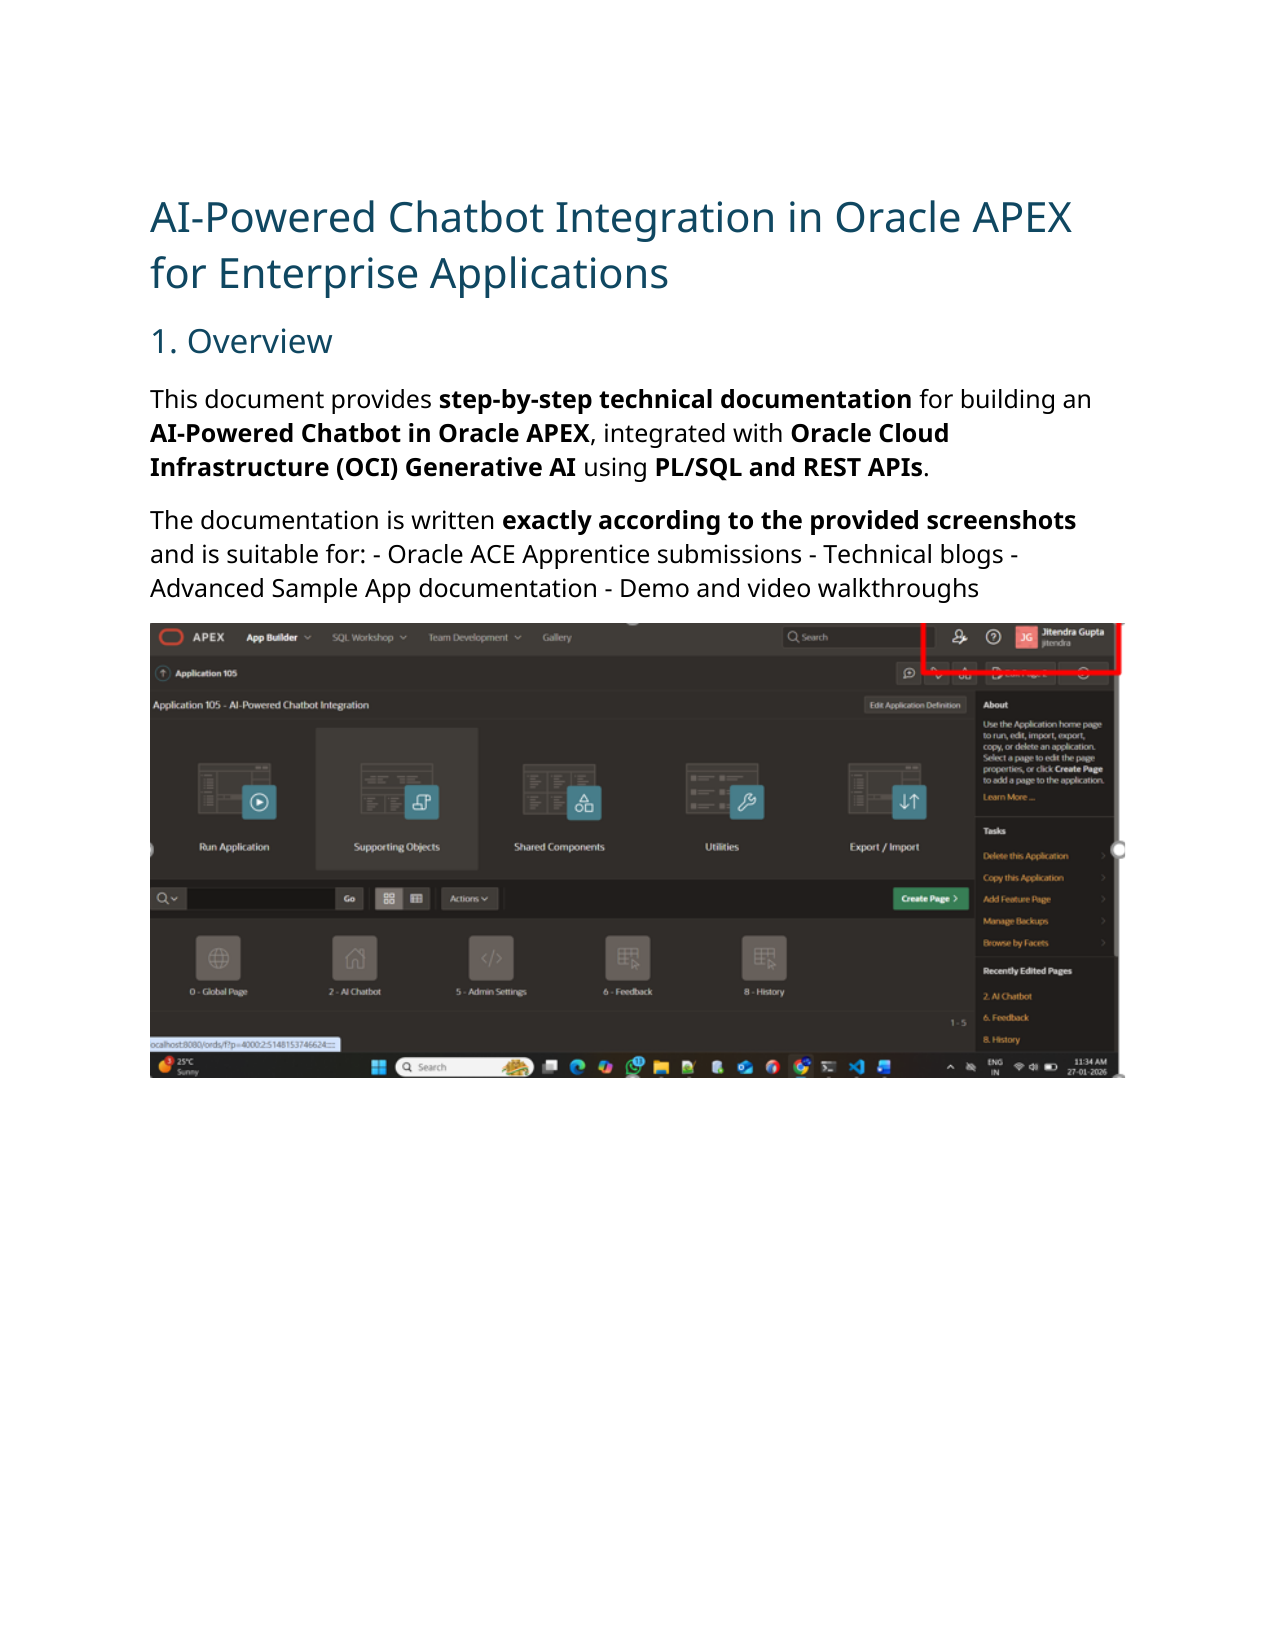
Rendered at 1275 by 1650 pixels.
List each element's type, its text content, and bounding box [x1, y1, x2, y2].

picture [150, 623, 1125, 1078]
subtitle AI-Powered Chatbot Integration in Oracle APEX for Enterprise Applications [150, 187, 1125, 301]
subtitle 1. Overview [150, 318, 1125, 363]
text This document provides step-by-step technical documentation for building an AI-Powered Chatbot in Oracle APEX, integrated with Oracle Cloud Infrastructure (OCI) Generative AI using PL/SQL and REST APIs. [150, 382, 1125, 484]
text The documentation is written exactly according to the provided screenshots and is suitable for: - Oracle ACE Apprentice submissions - Technical blogs - Advanced Sample App documentation - Demo and video walkthroughs [150, 503, 1125, 605]
